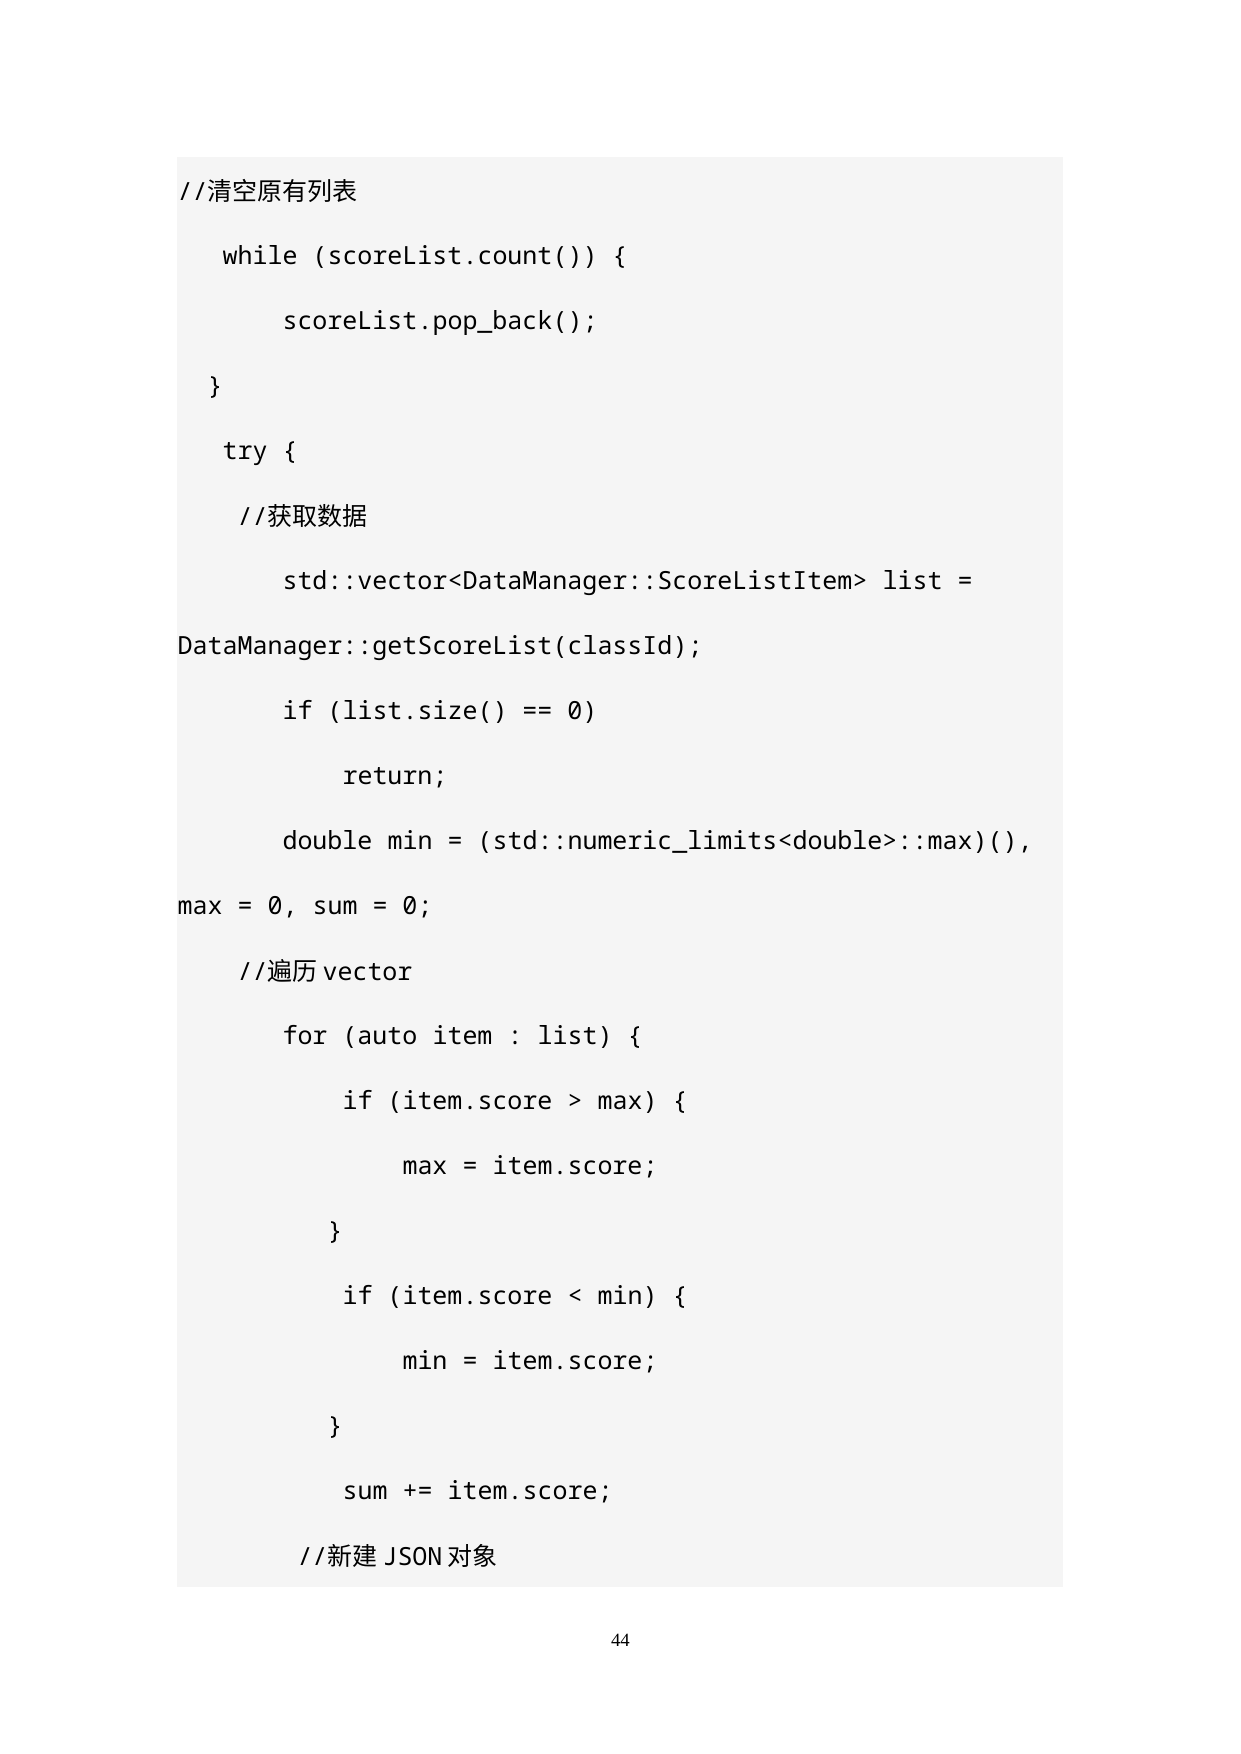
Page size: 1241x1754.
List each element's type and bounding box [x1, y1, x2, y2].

text [177, 157, 1063, 1587]
